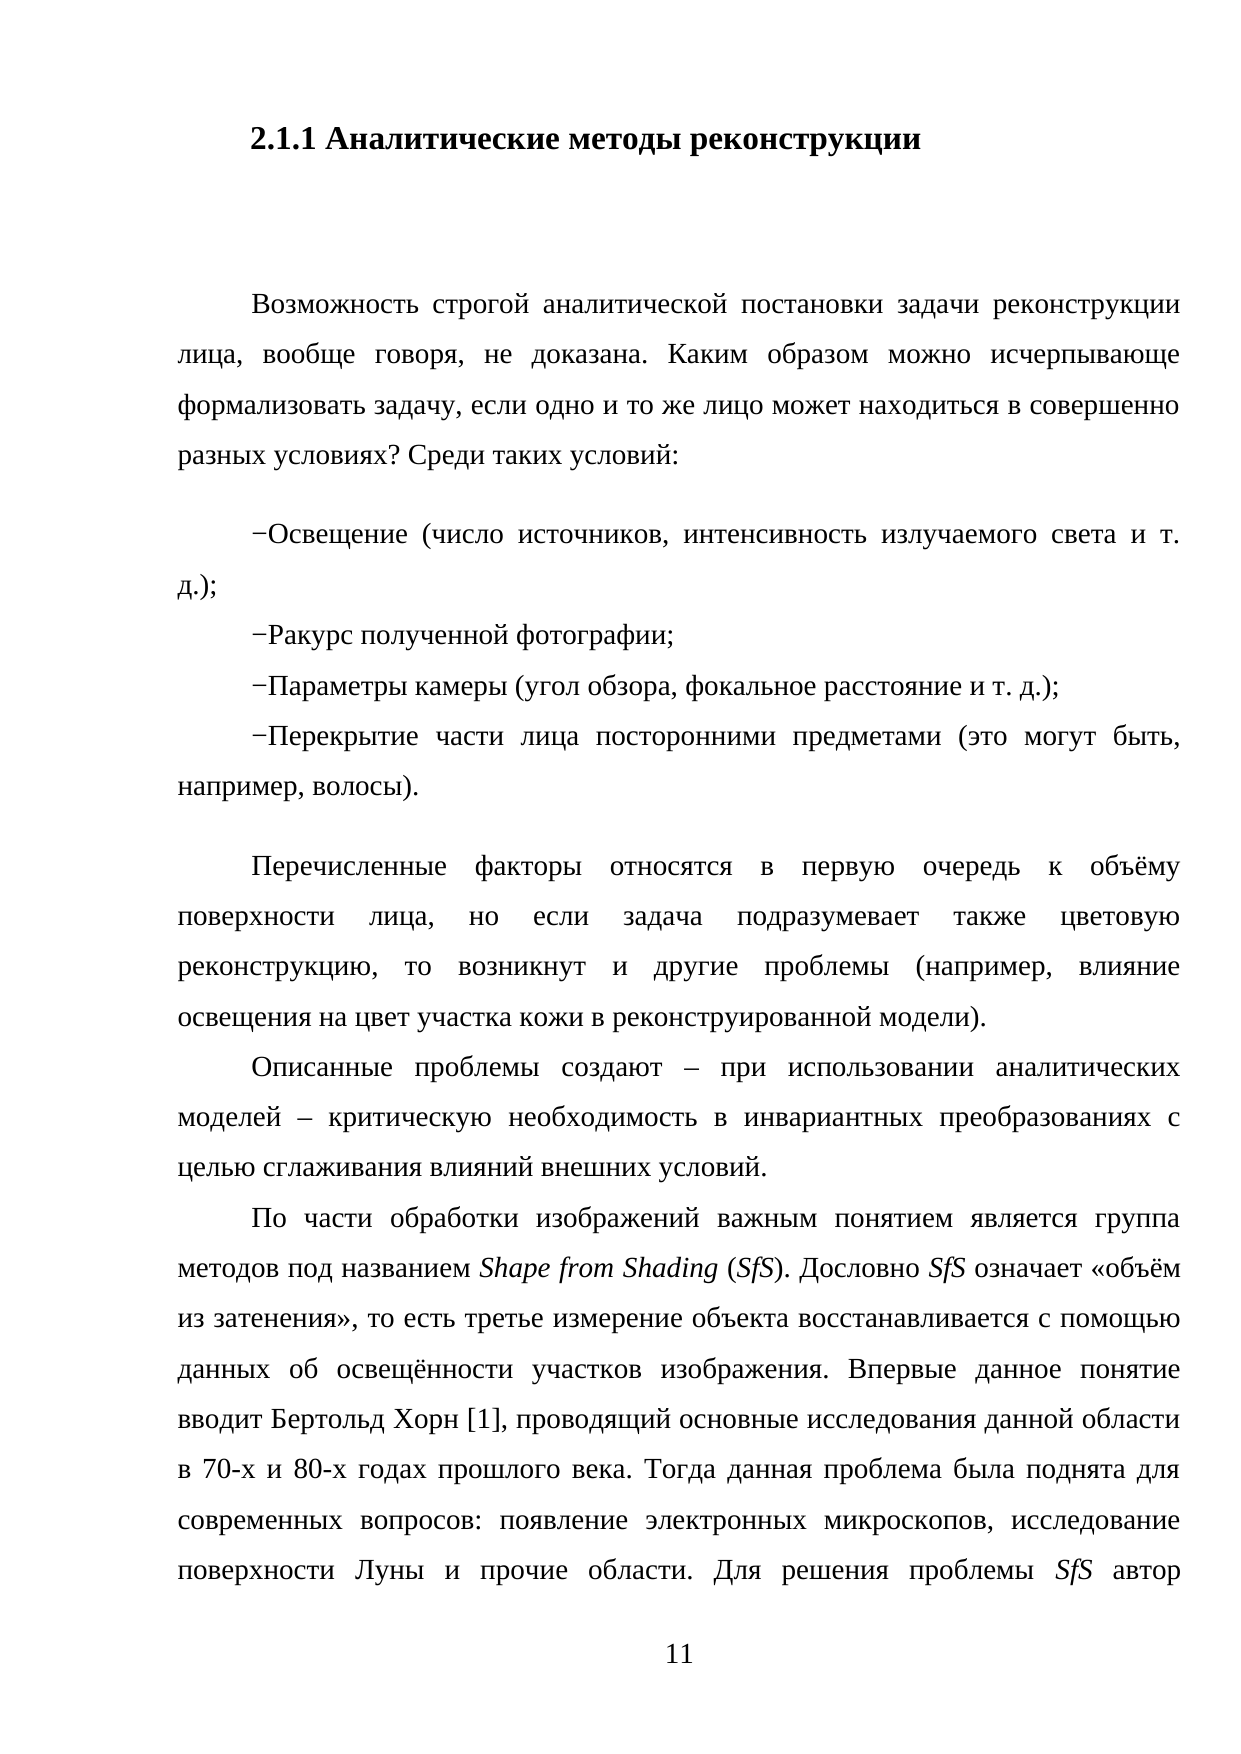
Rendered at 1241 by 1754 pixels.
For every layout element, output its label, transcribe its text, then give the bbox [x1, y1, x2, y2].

list Параметры камеры (угол обзора, фокальное расстояние и т. д.); [177, 668, 1181, 701]
text Перечисленные факторы относятся в первую очередь к объёму поверхности лица, но если задача подразумевает также цветовую реконструкцию, то возникнут и другие проблемы (например, влияние освещения на цвет участка кожи в реконструированной модели). [177, 848, 1181, 1032]
subtitle Аналитические методы реконструкции [250, 118, 1181, 156]
text Возможность строгой аналитической постановки задачи реконструкции лица, вообще говоря, не доказана. Каким образом можно исчерпывающе формализовать задачу, если одно и то же лицо может находиться в совершенно разных условиях? Среди таких условий: [177, 286, 1181, 471]
list Освещение (число источников, интенсивность излучаемого света и т. д.); [177, 517, 1181, 601]
list Ракурс полученной фотографии; [177, 617, 1181, 651]
text Описанные проблемы создают – при использовании аналитических моделей – критическую необходимость в инвариантных преобразованиях с целью сглаживания влияний внешних условий. [177, 1049, 1181, 1183]
list Перекрытие части лица посторонними предметами (это могут быть, например, волосы). [177, 718, 1181, 802]
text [177, 1200, 1181, 1586]
